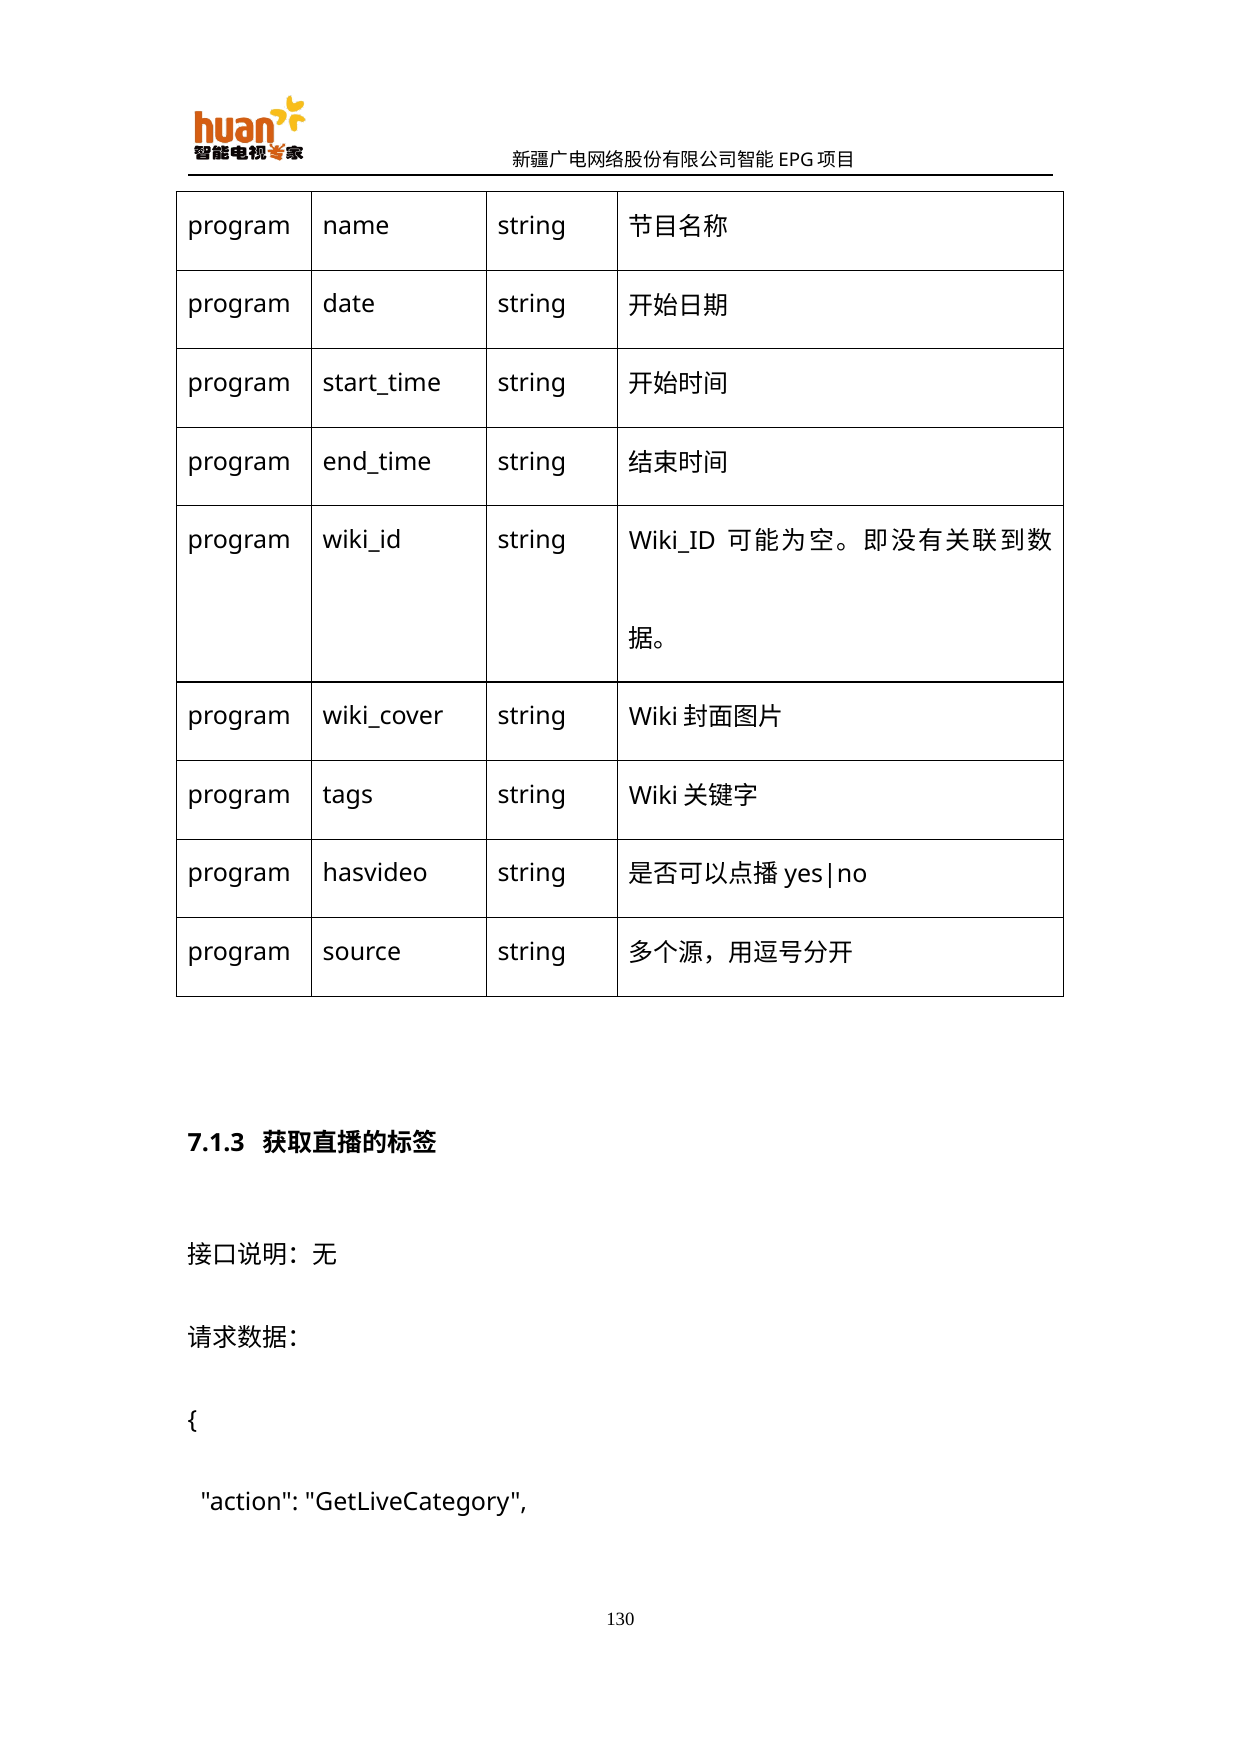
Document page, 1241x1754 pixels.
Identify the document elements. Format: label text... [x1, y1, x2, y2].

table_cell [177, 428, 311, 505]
text "action": "GetLiveCategory", [187, 1468, 1053, 1533]
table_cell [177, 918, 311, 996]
subtitle 获取直播的标签 [187, 1108, 1053, 1173]
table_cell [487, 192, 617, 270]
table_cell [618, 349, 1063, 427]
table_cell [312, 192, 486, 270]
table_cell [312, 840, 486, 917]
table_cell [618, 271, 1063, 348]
text 请求数据： [187, 1303, 1053, 1368]
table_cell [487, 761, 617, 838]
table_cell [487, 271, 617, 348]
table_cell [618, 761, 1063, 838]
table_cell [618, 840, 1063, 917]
text 接口说明：无 [187, 1220, 1053, 1285]
picture [187, 88, 313, 167]
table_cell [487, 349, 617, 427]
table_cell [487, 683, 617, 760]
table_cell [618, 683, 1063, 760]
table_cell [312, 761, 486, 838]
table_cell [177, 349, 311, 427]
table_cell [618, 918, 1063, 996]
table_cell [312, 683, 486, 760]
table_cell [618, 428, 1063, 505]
text { [187, 1386, 1053, 1451]
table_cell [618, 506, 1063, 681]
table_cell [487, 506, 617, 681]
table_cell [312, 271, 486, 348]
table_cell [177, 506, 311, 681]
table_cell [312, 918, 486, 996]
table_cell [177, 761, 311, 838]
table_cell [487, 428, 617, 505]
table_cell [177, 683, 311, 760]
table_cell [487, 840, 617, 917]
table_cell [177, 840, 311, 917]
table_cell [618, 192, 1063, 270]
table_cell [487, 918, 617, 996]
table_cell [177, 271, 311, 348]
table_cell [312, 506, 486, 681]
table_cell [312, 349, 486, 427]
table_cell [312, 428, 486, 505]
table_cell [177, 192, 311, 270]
